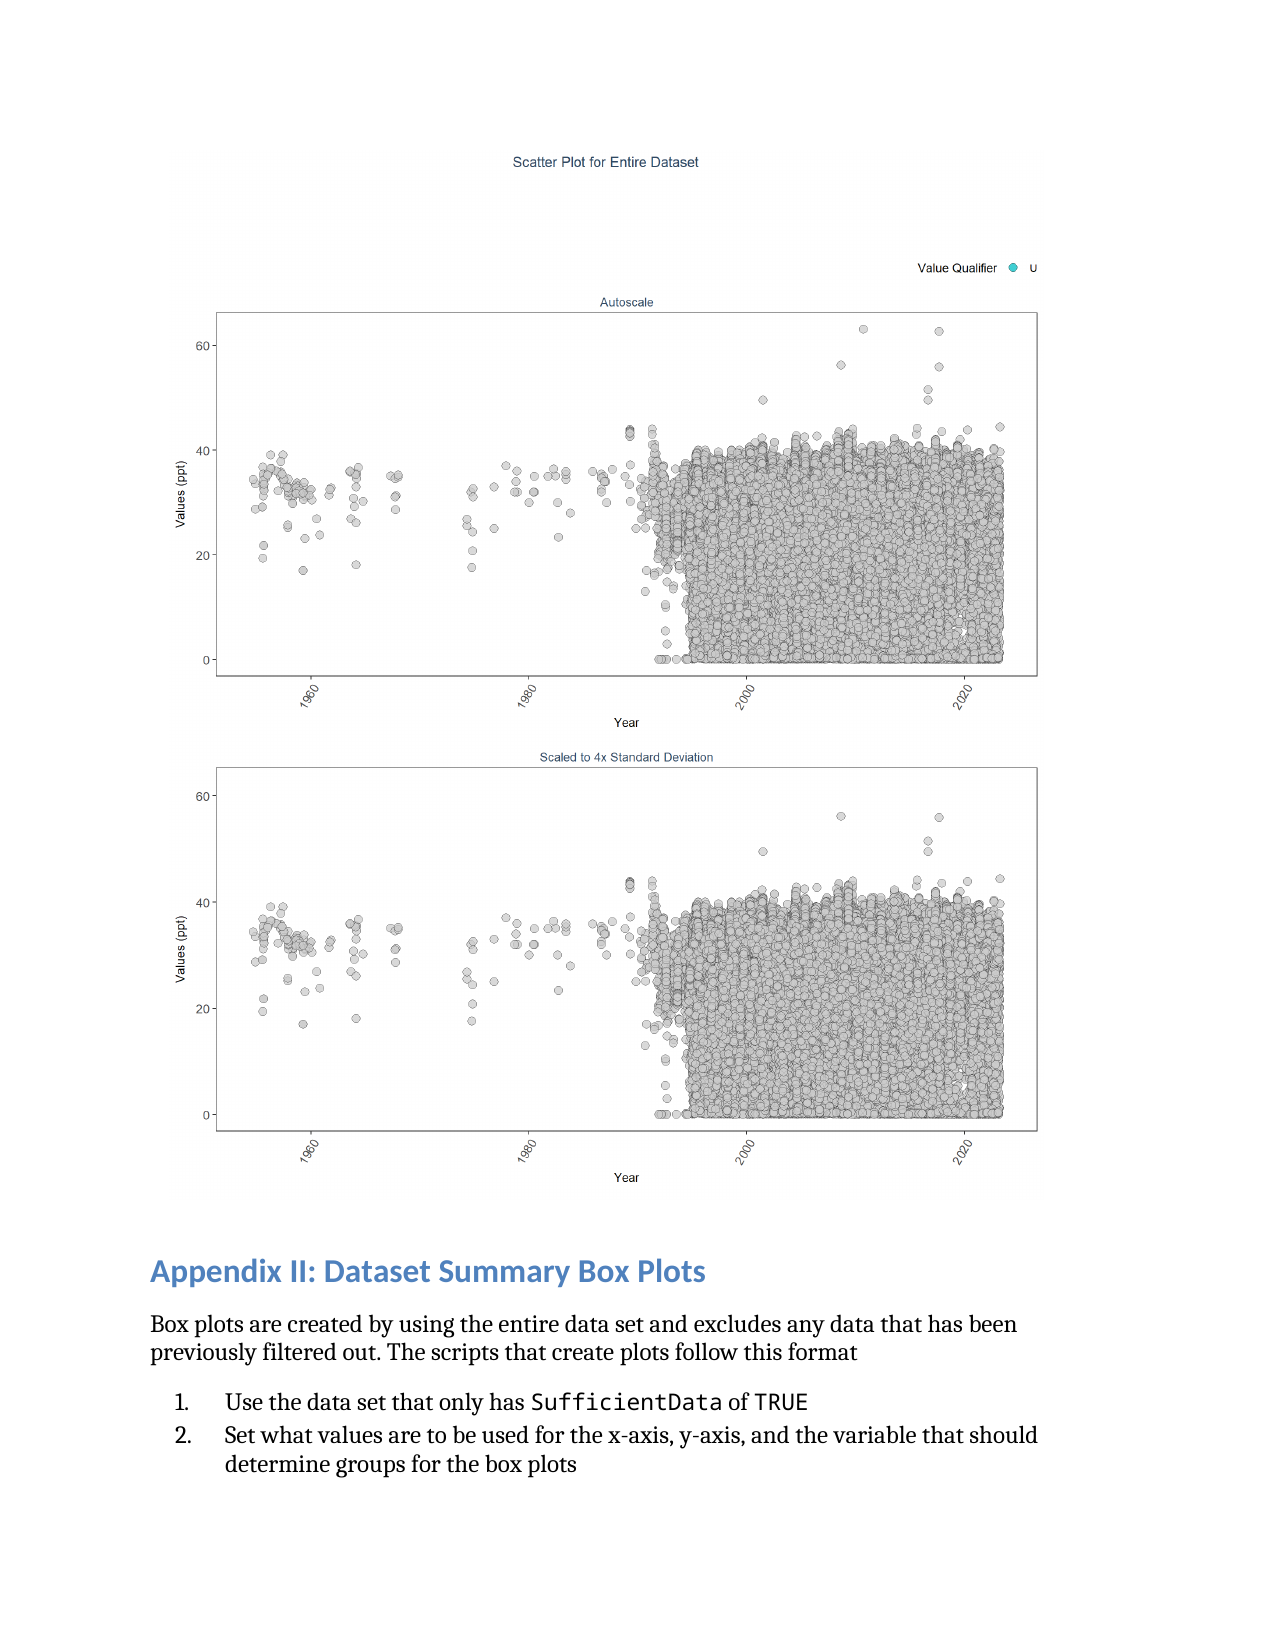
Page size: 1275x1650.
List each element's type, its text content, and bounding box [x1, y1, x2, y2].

picture [168, 150, 1044, 1200]
list Set what values are to be used for the x-axis, y-axis, and the variable that should determine groups for the box plots [175, 1421, 1125, 1478]
subtitle Appendix II: Dataset Summary Box Plots [150, 1250, 1125, 1291]
text Box plots are created by using the entire data set and excludes any data that has been previously filtered out. The scripts that create plots follow this format [150, 1309, 1125, 1367]
list Use the data set that only has SufficientData of TRUE [175, 1386, 1125, 1417]
